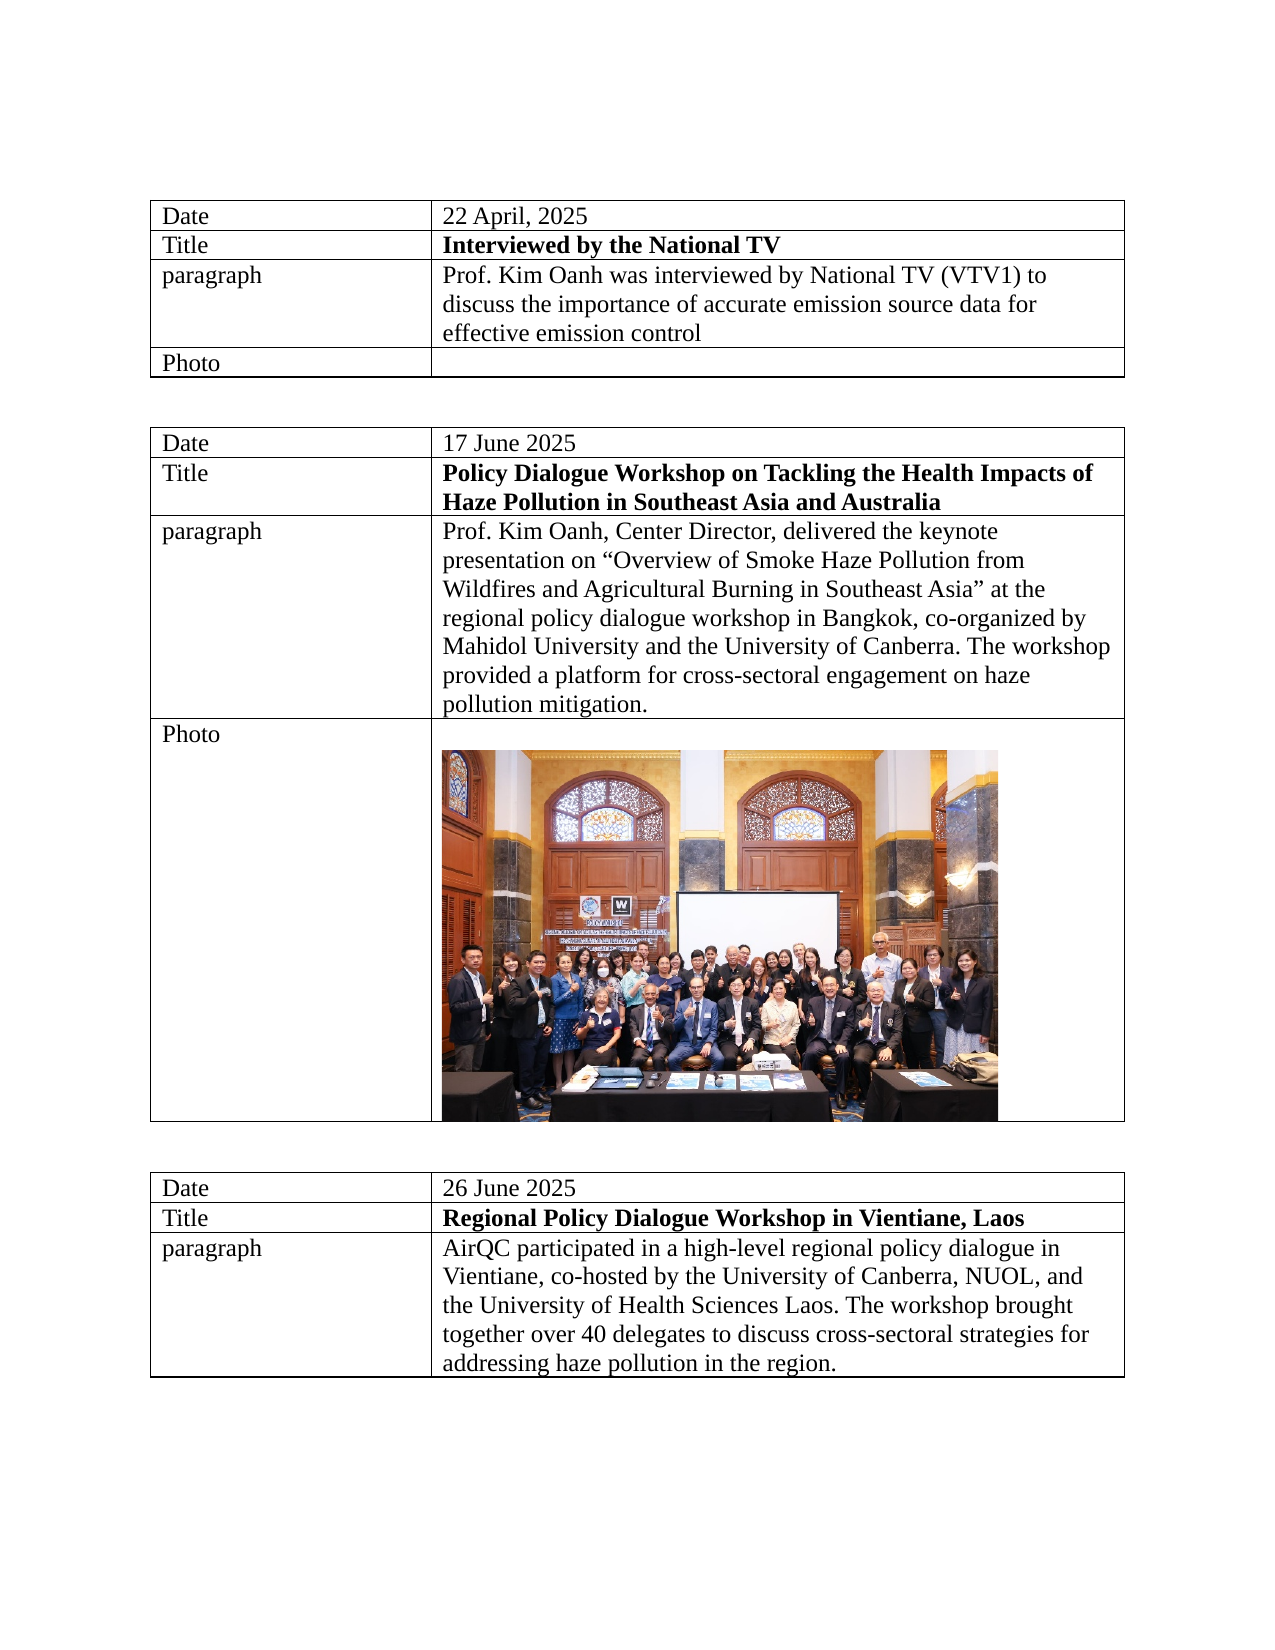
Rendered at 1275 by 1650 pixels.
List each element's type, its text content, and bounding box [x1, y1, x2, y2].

table_header 17 June 2025 [432, 428, 1124, 457]
picture [441, 750, 999, 1122]
table_cell paragraph [151, 1233, 431, 1376]
table_cell Title [151, 231, 431, 259]
table_cell Title [151, 458, 431, 515]
table_cell paragraph [151, 260, 431, 347]
table_header 26 June 2025 [432, 1173, 1124, 1202]
table_header Date [151, 201, 431, 229]
table_cell Interviewed by the National TV [432, 231, 1124, 259]
table_cell Photo [151, 719, 431, 1121]
table_cell Policy Dialogue Workshop on Tackling the Health Impacts of Haze Pollution in Southeast Asia and Australia [432, 458, 1124, 515]
table_header Date [151, 428, 431, 457]
table_header 22 April, 2025 [432, 201, 1124, 229]
table_cell AirQC participated in a high-level regional policy dialogue in Vientiane, co-hosted by the University of Canberra, NUOL, and the University of Health Sciences Laos. The workshop brought together over 40 delegates to discuss cross-sectoral strategies for addressing haze pollution in the region. [432, 1233, 1124, 1376]
table_cell [432, 719, 1124, 1121]
table_cell [432, 348, 1124, 376]
table_cell paragraph [151, 516, 431, 718]
table_cell Title [151, 1203, 431, 1232]
table_cell Prof. Kim Oanh was interviewed by National TV (VTV1) to discuss the importance of accurate emission source data for effective emission control [432, 260, 1124, 347]
table_cell Prof. Kim Oanh, Center Director, delivered the keynote presentation on “Overview of Smoke Haze Pollution from Wildfires and Agricultural Burning in Southeast Asia” at the regional policy dialogue workshop in Bangkok, co-organized by Mahidol University and the University of Canberra. The workshop provided a platform for cross-sectoral engagement on haze pollution mitigation. [432, 516, 1124, 718]
table_cell Photo [151, 348, 431, 376]
table_cell Regional Policy Dialogue Workshop in Vientiane, Laos [432, 1203, 1124, 1232]
table_header Date [151, 1173, 431, 1202]
